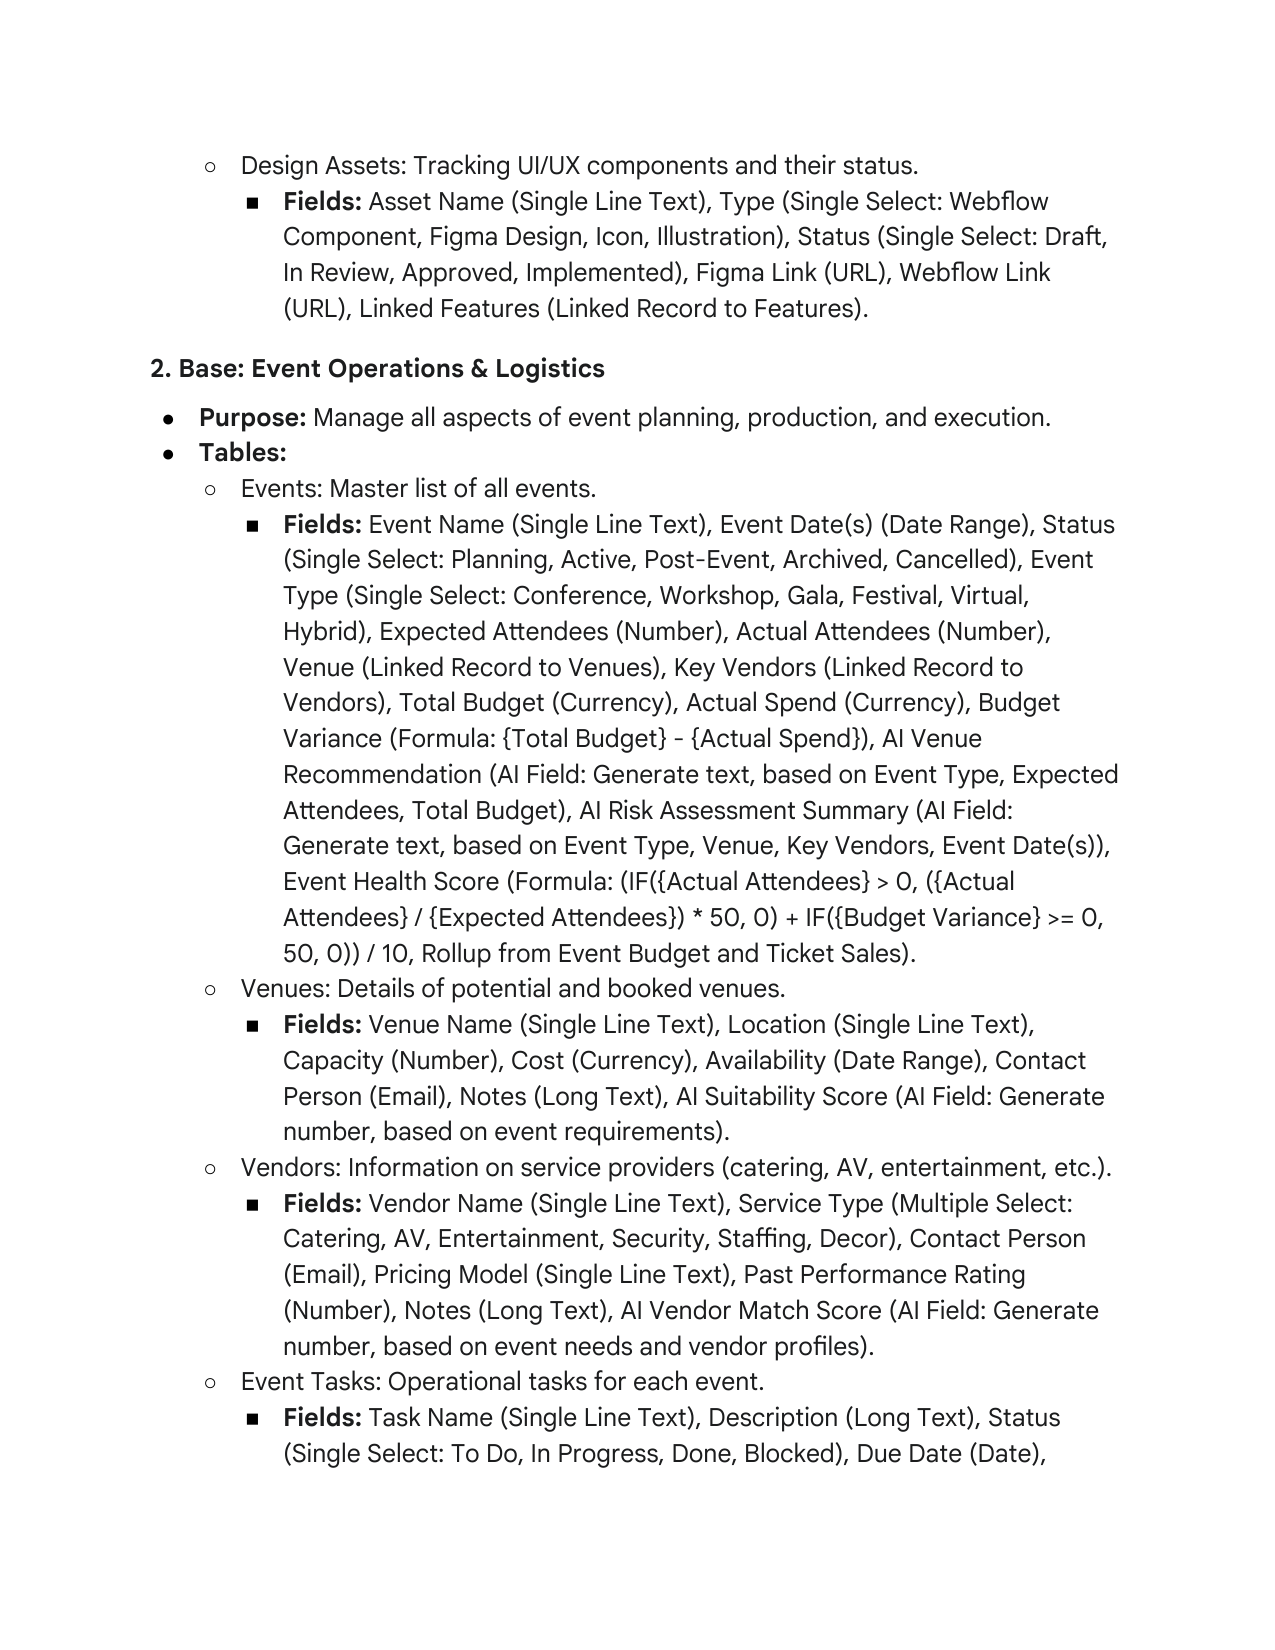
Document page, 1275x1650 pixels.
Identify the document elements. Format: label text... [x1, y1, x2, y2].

list Venues: Details of potential and booked venues. [203, 973, 1125, 1005]
list Vendors: Information on service providers (catering, AV, entertainment, etc.). [203, 1152, 1125, 1183]
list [245, 1402, 1125, 1469]
list Events: Master list of all events. [203, 473, 1125, 505]
list Fields: Event Name (Single Line Text), Event Date(s) (Date Range), Status (Single Select: Planning, Active, Post-Event, Archived, Cancelled), Event Type (Single Select: Conference, Workshop, Gala, Festival, Virtual, Hybrid), Expected Attendees (Number), Actual Attendees (Number), Venue (Linked Record to Venues), Key Vendors (Linked Record to Vendors), Total Budget (Currency), Actual Spend (Currency), Budget Variance (Formula: {Total Budget} - {Actual Spend}), AI Venue Recommendation (AI Field: Generate text, based on Event Type, Expected Attendees, Total Budget), AI Risk Assessment Summary (AI Field: Generate text, based on Event Type, Venue, Key Vendors, Event Date(s)), Event Health Score (Formula: (IF({Actual Attendees} > 0, ({Actual Attendees} / {Expected Attendees}) * 50, 0) + IF({Budget Variance} >= 0, 50, 0)) / 10, Rollup from Event Budget and Ticket Sales). [245, 509, 1125, 969]
list Design Assets: Tracking UI/UX components and their status. [203, 150, 1125, 181]
text 2. Base: Event Operations & Logistics [150, 354, 1125, 385]
list Fields: Asset Name (Single Line Text), Type (Single Select: Webflow Component, Figma Design, Icon, Illustration), Status (Single Select: Draft, In Review, Approved, Implemented), Figma Link (URL), Webflow Link (URL), Linked Features (Linked Record to Features). [245, 186, 1125, 324]
list Fields: Venue Name (Single Line Text), Location (Single Line Text), Capacity (Number), Cost (Currency), Availability (Date Range), Contact Person (Email), Notes (Long Text), AI Suitability Score (AI Field: Generate number, based on event requirements). [245, 1009, 1125, 1148]
list Fields: Vendor Name (Single Line Text), Service Type (Multiple Select: Catering, AV, Entertainment, Security, Staffing, Decor), Contact Person (Email), Pricing Model (Single Line Text), Past Performance Rating (Number), Notes (Long Text), AI Vendor Match Score (AI Field: Generate number, based on event needs and vendor profiles). [245, 1188, 1125, 1362]
list Tables: [161, 438, 1125, 469]
list Event Tasks: Operational tasks for each event. [203, 1367, 1125, 1398]
list Purpose: Manage all aspects of event planning, production, and execution. [161, 402, 1125, 433]
